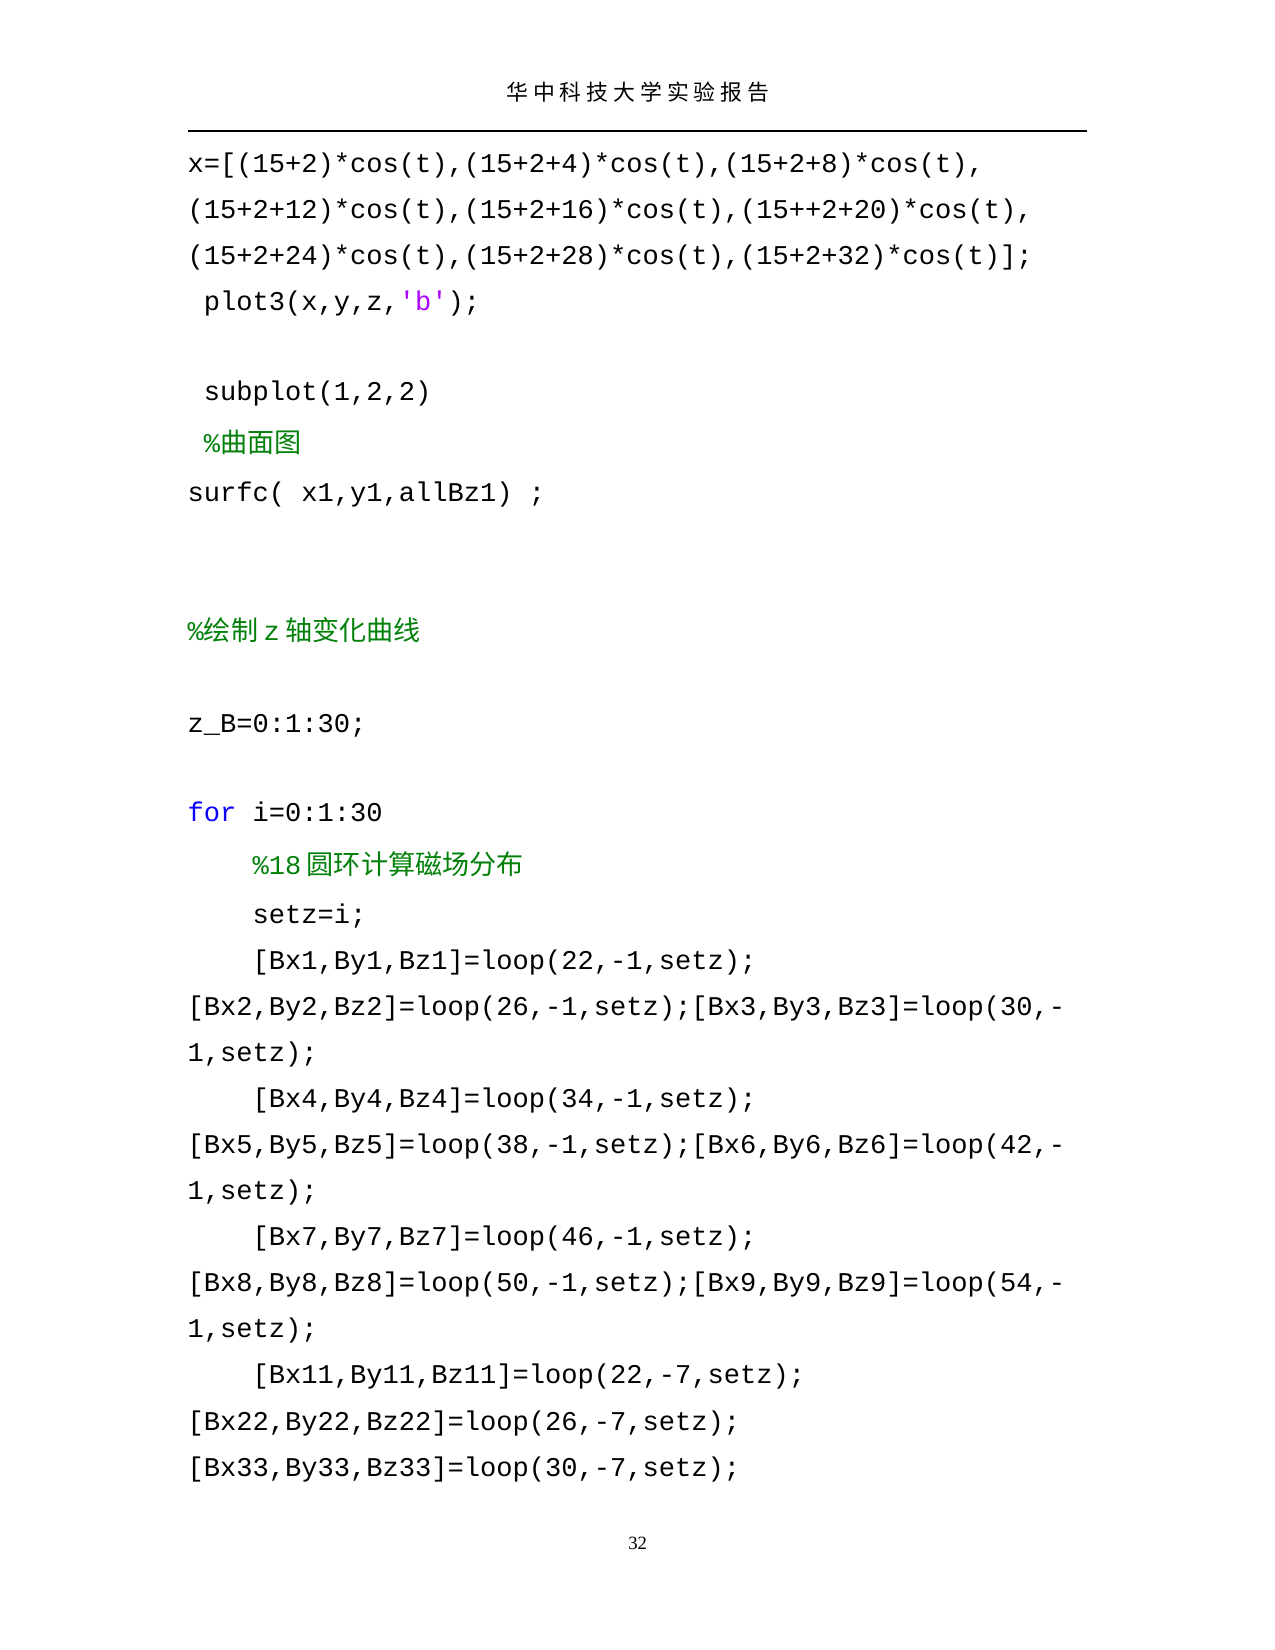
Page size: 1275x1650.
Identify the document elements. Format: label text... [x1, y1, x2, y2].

text [Bx4,By4,Bz4]=loop(34,-1,setz);[Bx5,By5,Bz5]=loop(38,-1,setz);[Bx6,By6,Bz6]=loop(42,-1,setz); [187, 1085, 1087, 1208]
text %18圆环计算磁场分布 [187, 845, 1087, 882]
text for i=0:1:30 [187, 799, 1087, 830]
text [Bx1,By1,Bz1]=loop(22,-1,setz);[Bx2,By2,Bz2]=loop(26,-1,setz);[Bx3,By3,Bz3]=loop(30,-1,setz); [187, 947, 1087, 1070]
text [Bx7,By7,Bz7]=loop(46,-1,setz);[Bx8,By8,Bz8]=loop(50,-1,setz);[Bx9,By9,Bz9]=loop(54,-1,setz); [187, 1223, 1087, 1346]
text subplot(1,2,2) [187, 377, 1087, 408]
text plot3(x,y,z,'b'); [187, 288, 1087, 319]
text setz=i; [187, 901, 1087, 932]
text %绘制z轴变化曲线 [187, 611, 1087, 648]
text surfc( x1,y1,allBz1) ; [187, 479, 1087, 510]
text [Bx11,By11,Bz11]=loop(22,-7,setz);[Bx22,By22,Bz22]=loop(26,-7,setz);[Bx33,By33,Bz33]=loop(30,-7,setz); [187, 1361, 1087, 1484]
text z_B=0:1:30; [187, 710, 1087, 741]
text %曲面图 [187, 423, 1087, 460]
text x=[(15+2)*cos(t),(15+2+4)*cos(t),(15+2+8)*cos(t),(15+2+12)*cos(t),(15+2+16)*cos(t),(15++2+20)*cos(t), (15+2+24)*cos(t),(15+2+28)*cos(t),(15+2+32)*cos(t)]; [187, 150, 1087, 273]
